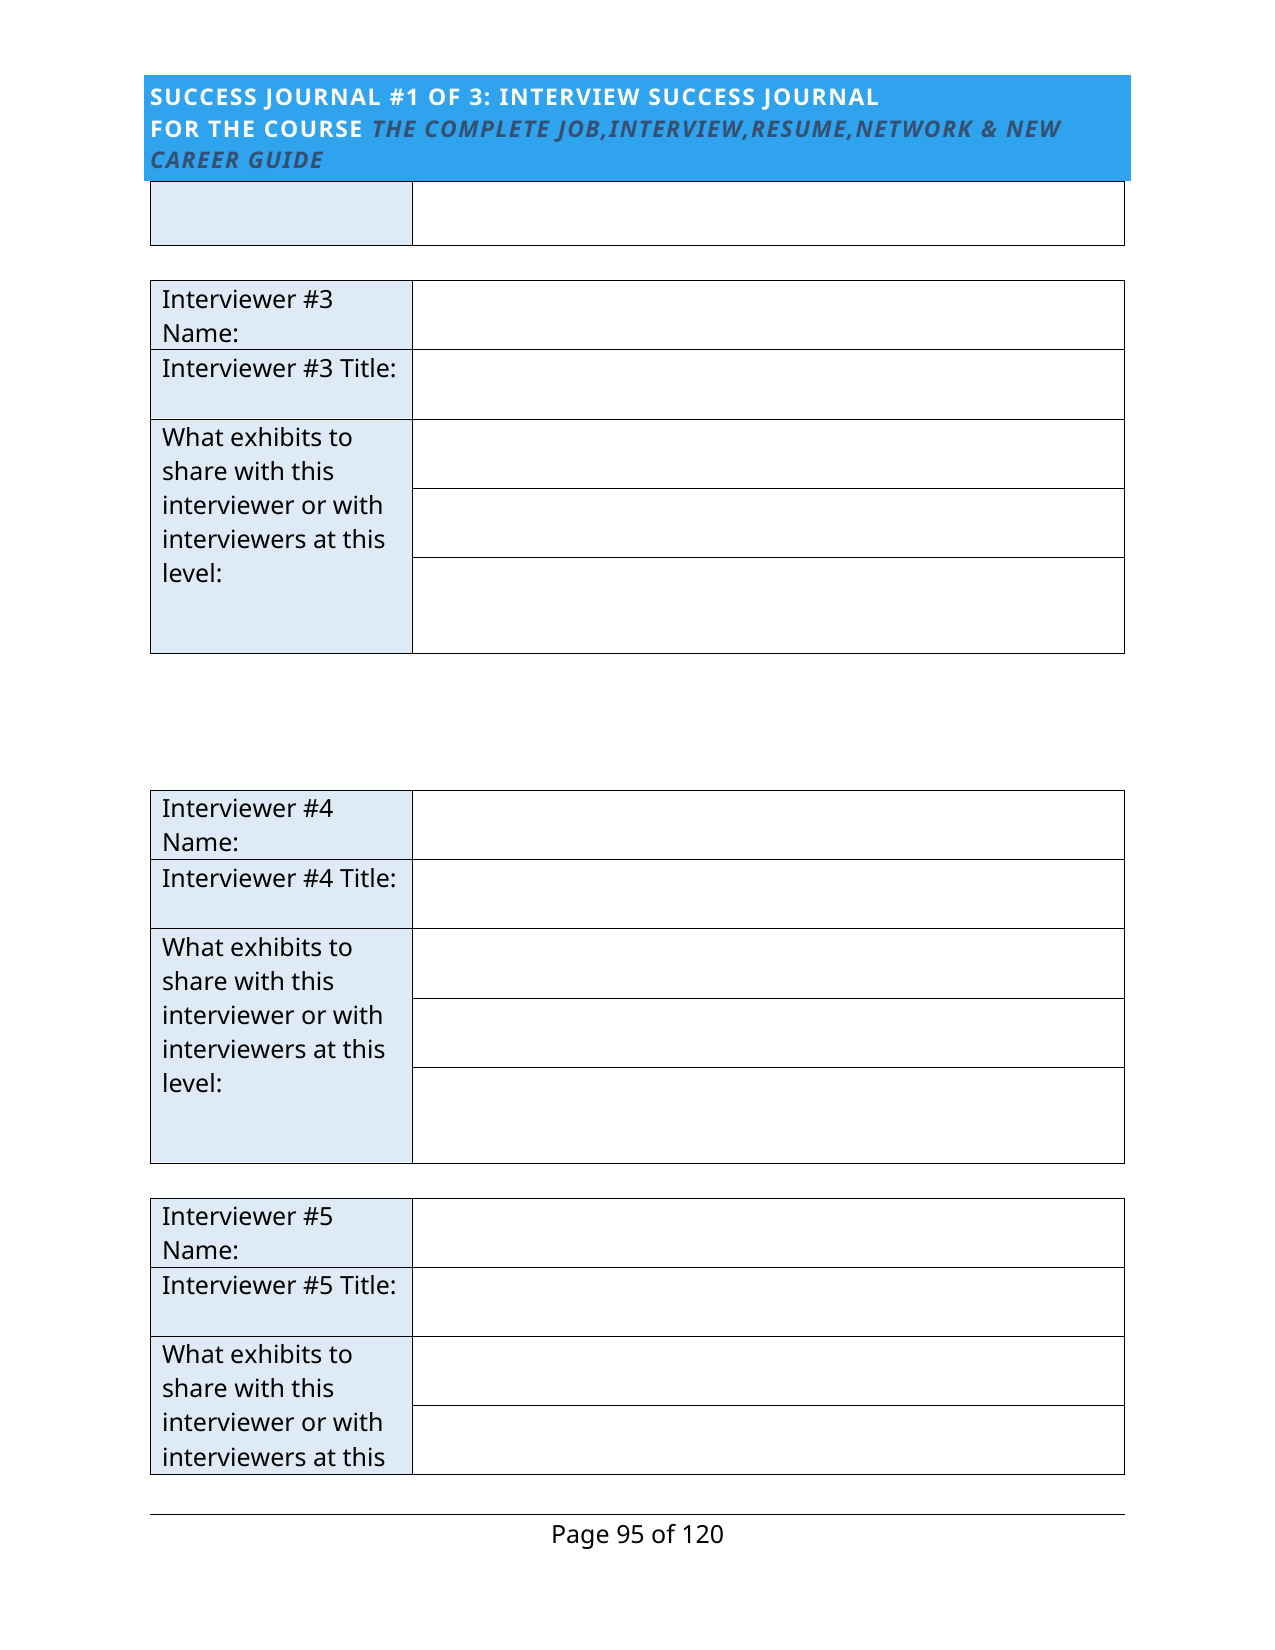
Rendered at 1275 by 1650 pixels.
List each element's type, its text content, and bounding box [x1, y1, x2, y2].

table_cell [413, 1068, 1124, 1162]
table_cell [151, 420, 412, 653]
table_cell Interviewer #4 Title: [151, 860, 412, 928]
table_header [413, 1199, 1124, 1267]
table_cell [413, 1337, 1124, 1405]
table_cell [413, 489, 1124, 557]
table_cell [413, 860, 1124, 928]
table_cell [413, 1268, 1124, 1336]
table_cell [413, 350, 1124, 418]
table_cell [413, 420, 1124, 488]
table_cell [413, 999, 1124, 1067]
table_cell Interviewer #3 Title: [151, 350, 412, 418]
table_header Interviewer #5 Name: [151, 1199, 412, 1267]
table_header [413, 791, 1124, 859]
table_cell Interviewer #5 Title: [151, 1268, 412, 1336]
table_header [413, 281, 1124, 349]
table_header Interviewer #3 Name: [151, 281, 412, 349]
table_header Interviewer #4 Name: [151, 791, 412, 859]
table_cell [413, 182, 1124, 245]
table_cell [413, 929, 1124, 997]
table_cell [151, 1337, 412, 1474]
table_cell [151, 929, 412, 1162]
table_cell [413, 1406, 1124, 1474]
table_cell [413, 558, 1124, 653]
